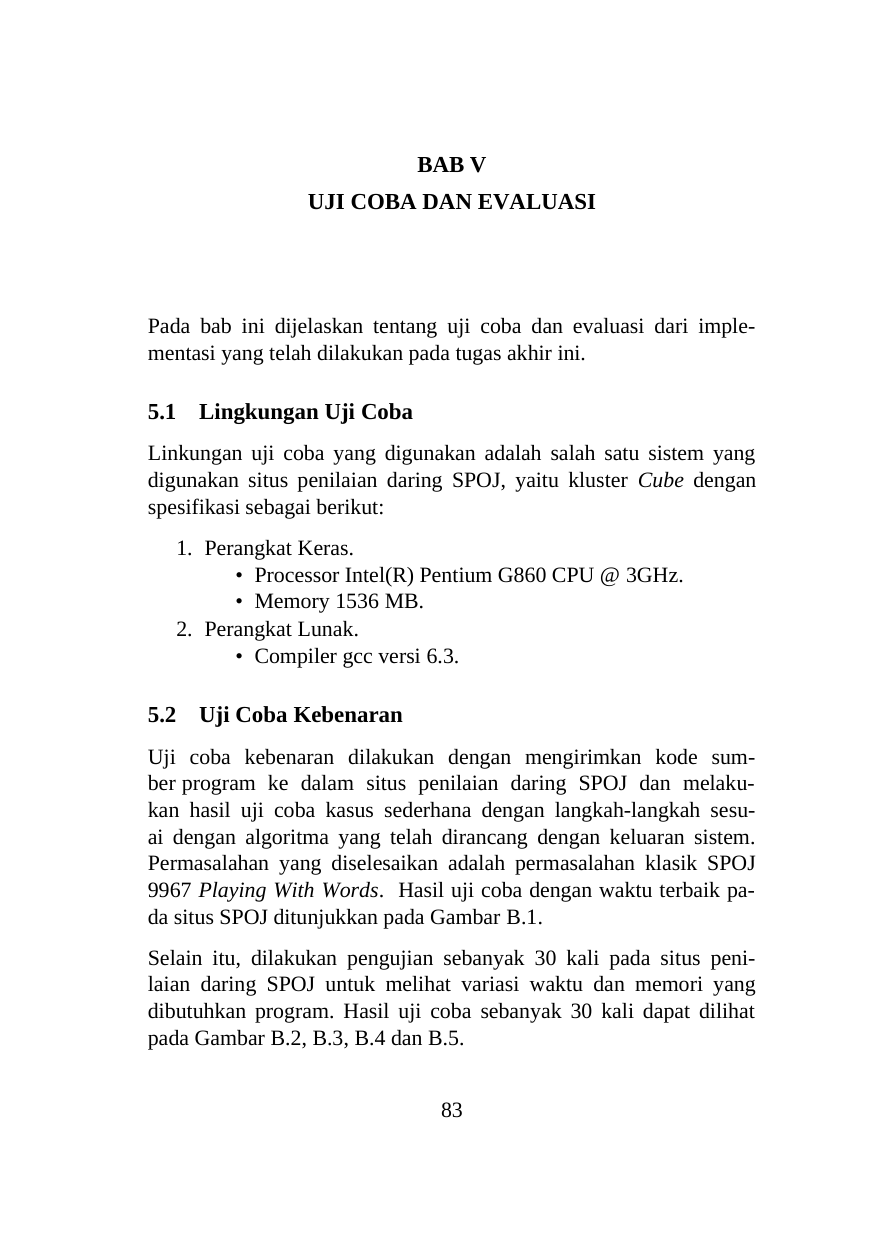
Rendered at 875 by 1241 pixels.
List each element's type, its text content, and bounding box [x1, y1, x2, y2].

list Compiler gcc versi 6.3. [235, 643, 768, 668]
subtitle Lingkungan Uji Coba [148, 398, 768, 424]
list Memory 1536 MB. [235, 588, 768, 614]
text Pada bab ini dijelaskan tentang uji coba dan evaluasi dari imple- mentasi yang telah dilakukan pada tugas akhir ini. [148, 313, 756, 365]
text Selain itu, dilakukan pengujian sebanyak 30 kali pada situs peni- laian daring SPOJ untuk melihat variasi waktu dan memori yang dibutuhkan program. Hasil uji coba sebanyak 30 kali dapat dilihat pada Gambar B.2, B.3, B.4 dan B.5. [148, 944, 756, 1050]
text 83 [253, 1097, 650, 1122]
list Processor Intel(R) Pentium G860 CPU @ 3GHz. [235, 562, 768, 587]
text Uji coba kebenaran dilakukan dengan mengirimkan kode sum- ber program ke dalam situs penilaian daring SPOJ dan melaku- kan hasil uji coba kasus sederhana dengan langkah-langkah sesu- ai dengan algoritma yang telah dirancang dengan keluaran sistem. Permasalahan yang diselesaikan adalah permasalahan klasik SPOJ 9967 Playing With Words. Hasil uji coba dengan waktu terbaik pa- da situs SPOJ ditunjukkan pada Gambar B.1. [148, 744, 756, 929]
subtitle Uji Coba Kebenaran [148, 701, 768, 728]
text Linkungan uji coba yang digunakan adalah salah satu sistem yang digunakan situs penilaian daring SPOJ, yaitu kluster Cube dengan spesifikasi sebagai berikut: [148, 440, 756, 519]
list Perangkat Lunak. [176, 616, 768, 641]
subtitle BAB V [253, 151, 650, 177]
list Perangkat Keras. [176, 534, 768, 560]
text UJI COBA DAN EVALUASI [253, 188, 650, 214]
